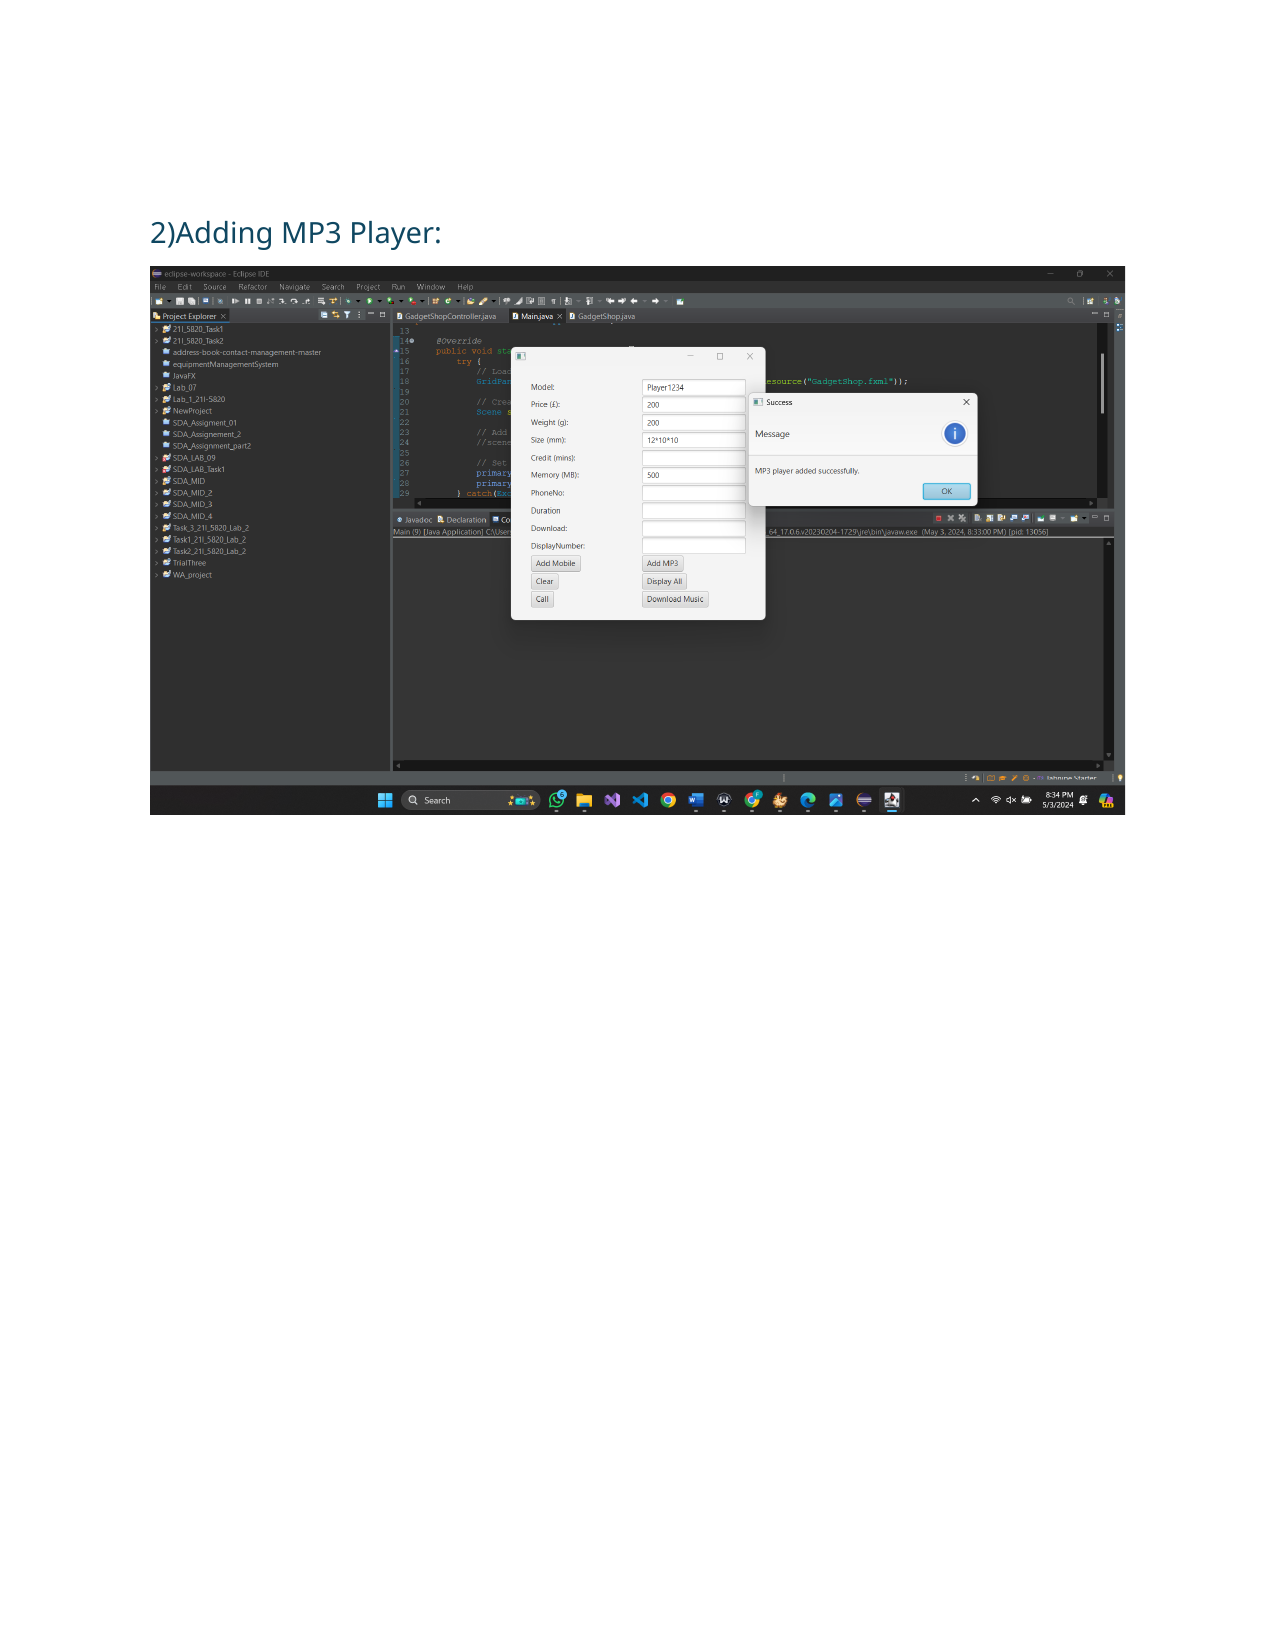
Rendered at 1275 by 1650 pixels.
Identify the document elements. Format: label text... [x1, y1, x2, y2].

subtitle 2)Adding MP3 Player: [150, 212, 1125, 252]
picture [150, 266, 1125, 815]
